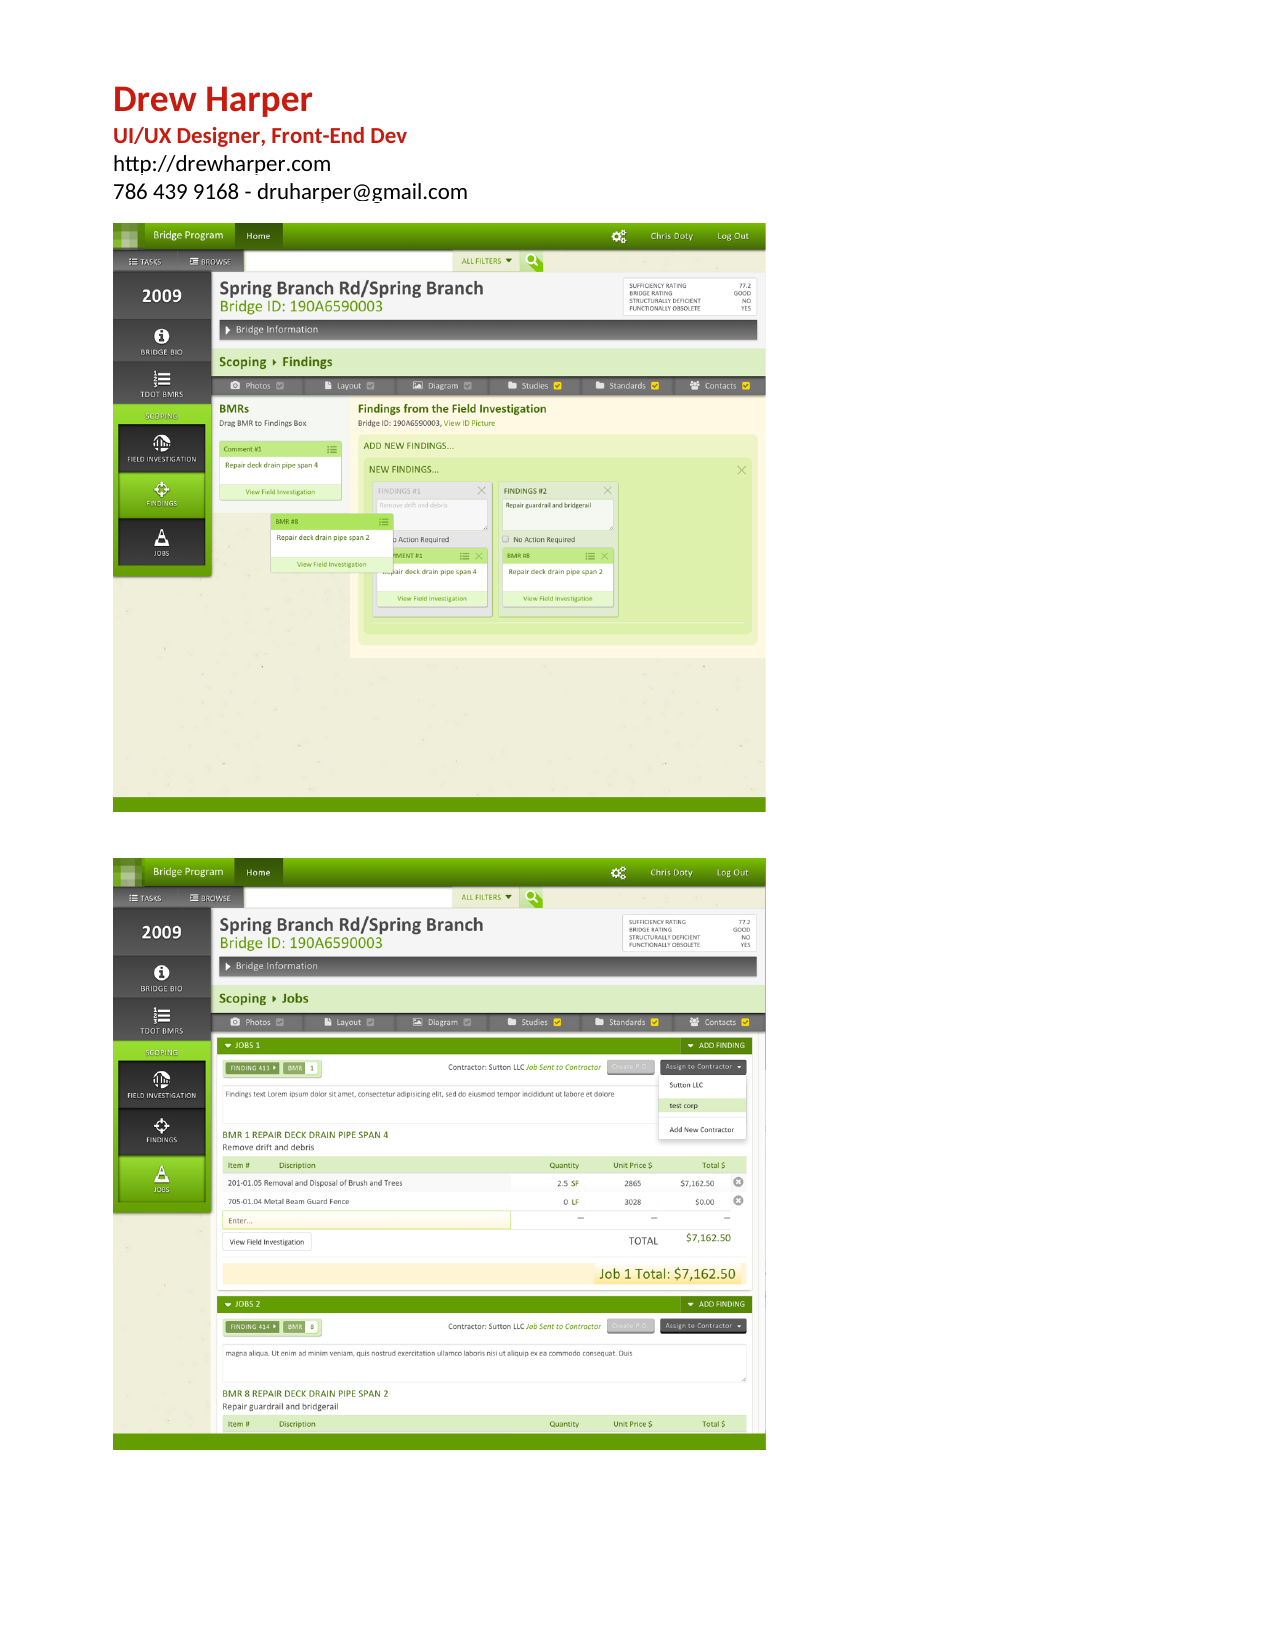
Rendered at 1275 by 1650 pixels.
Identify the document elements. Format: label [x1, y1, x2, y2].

picture [113, 858, 766, 1450]
picture [113, 223, 766, 812]
